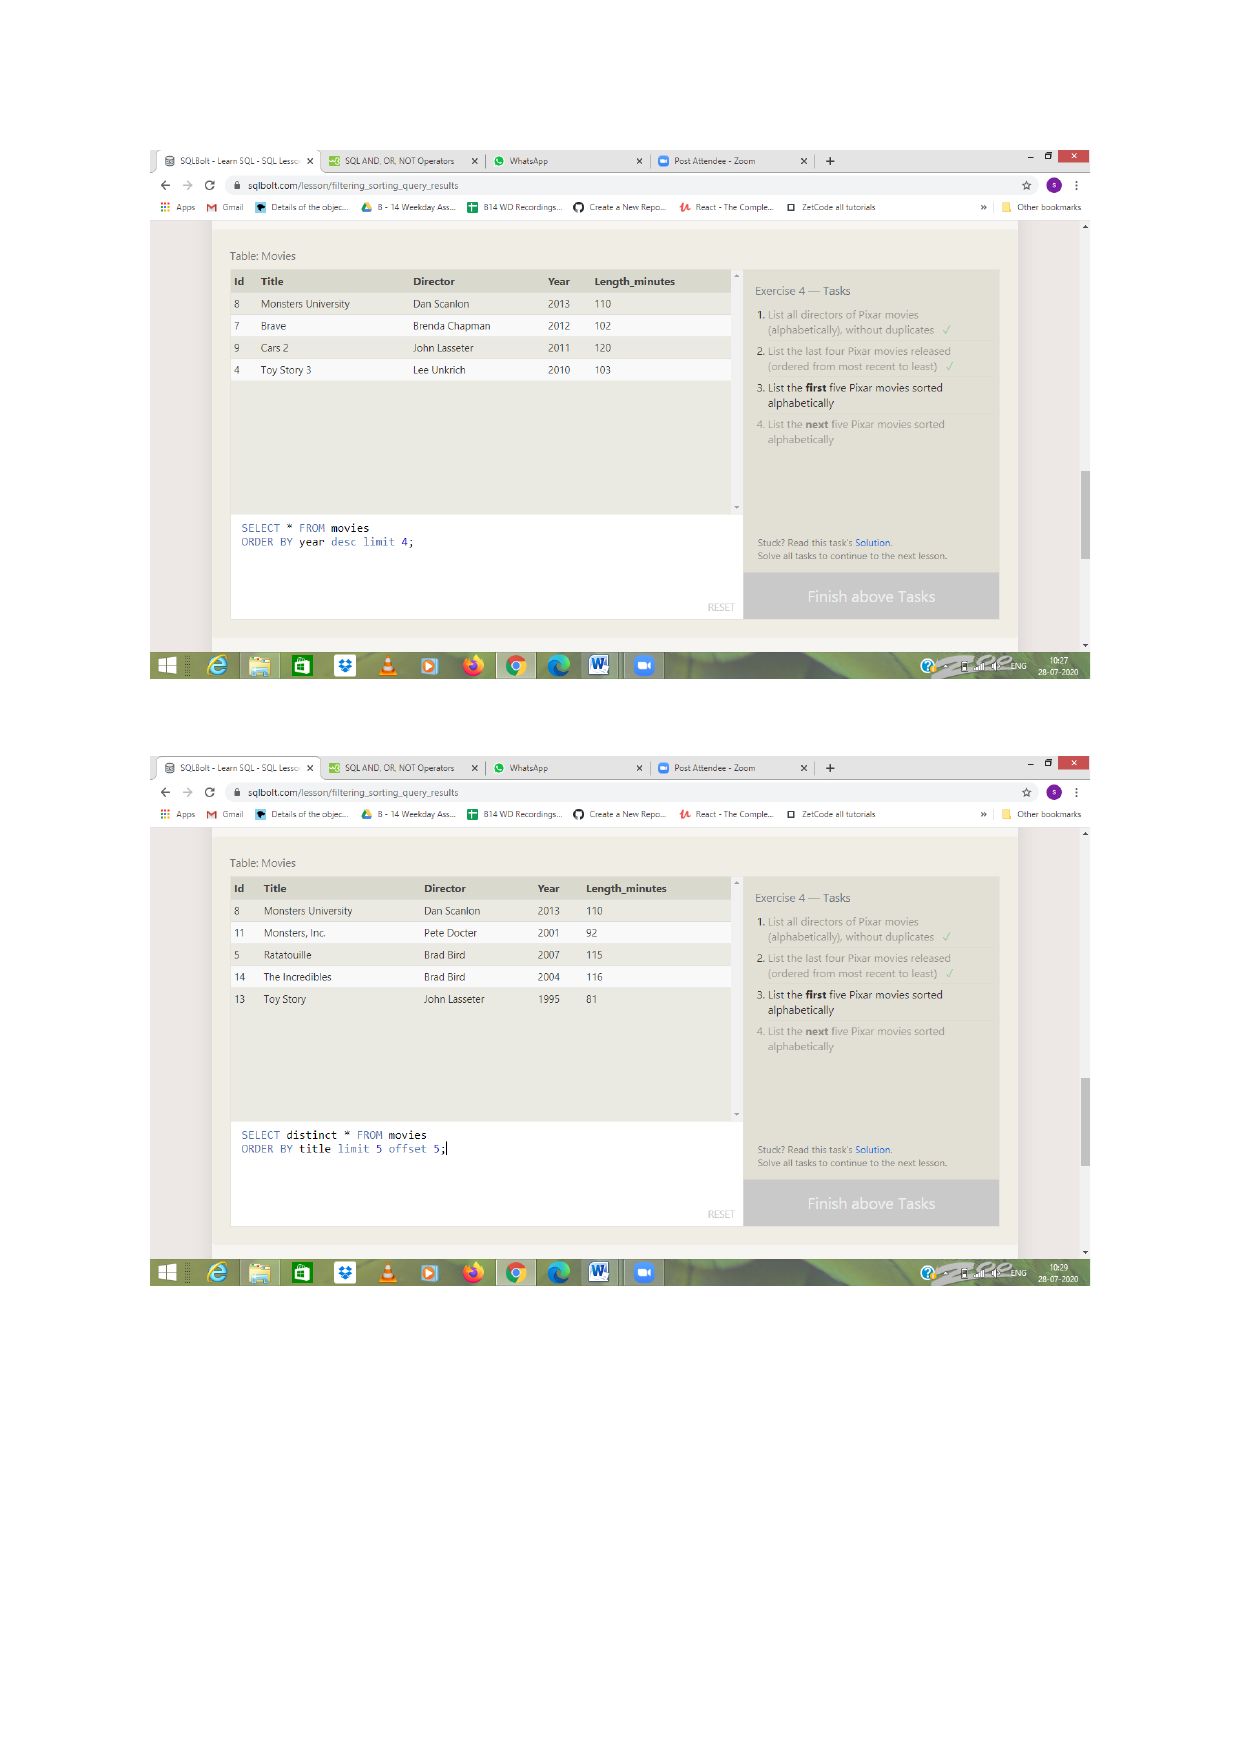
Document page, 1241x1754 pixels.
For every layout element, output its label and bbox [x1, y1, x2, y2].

picture [150, 756, 1091, 1286]
picture [150, 150, 1091, 679]
